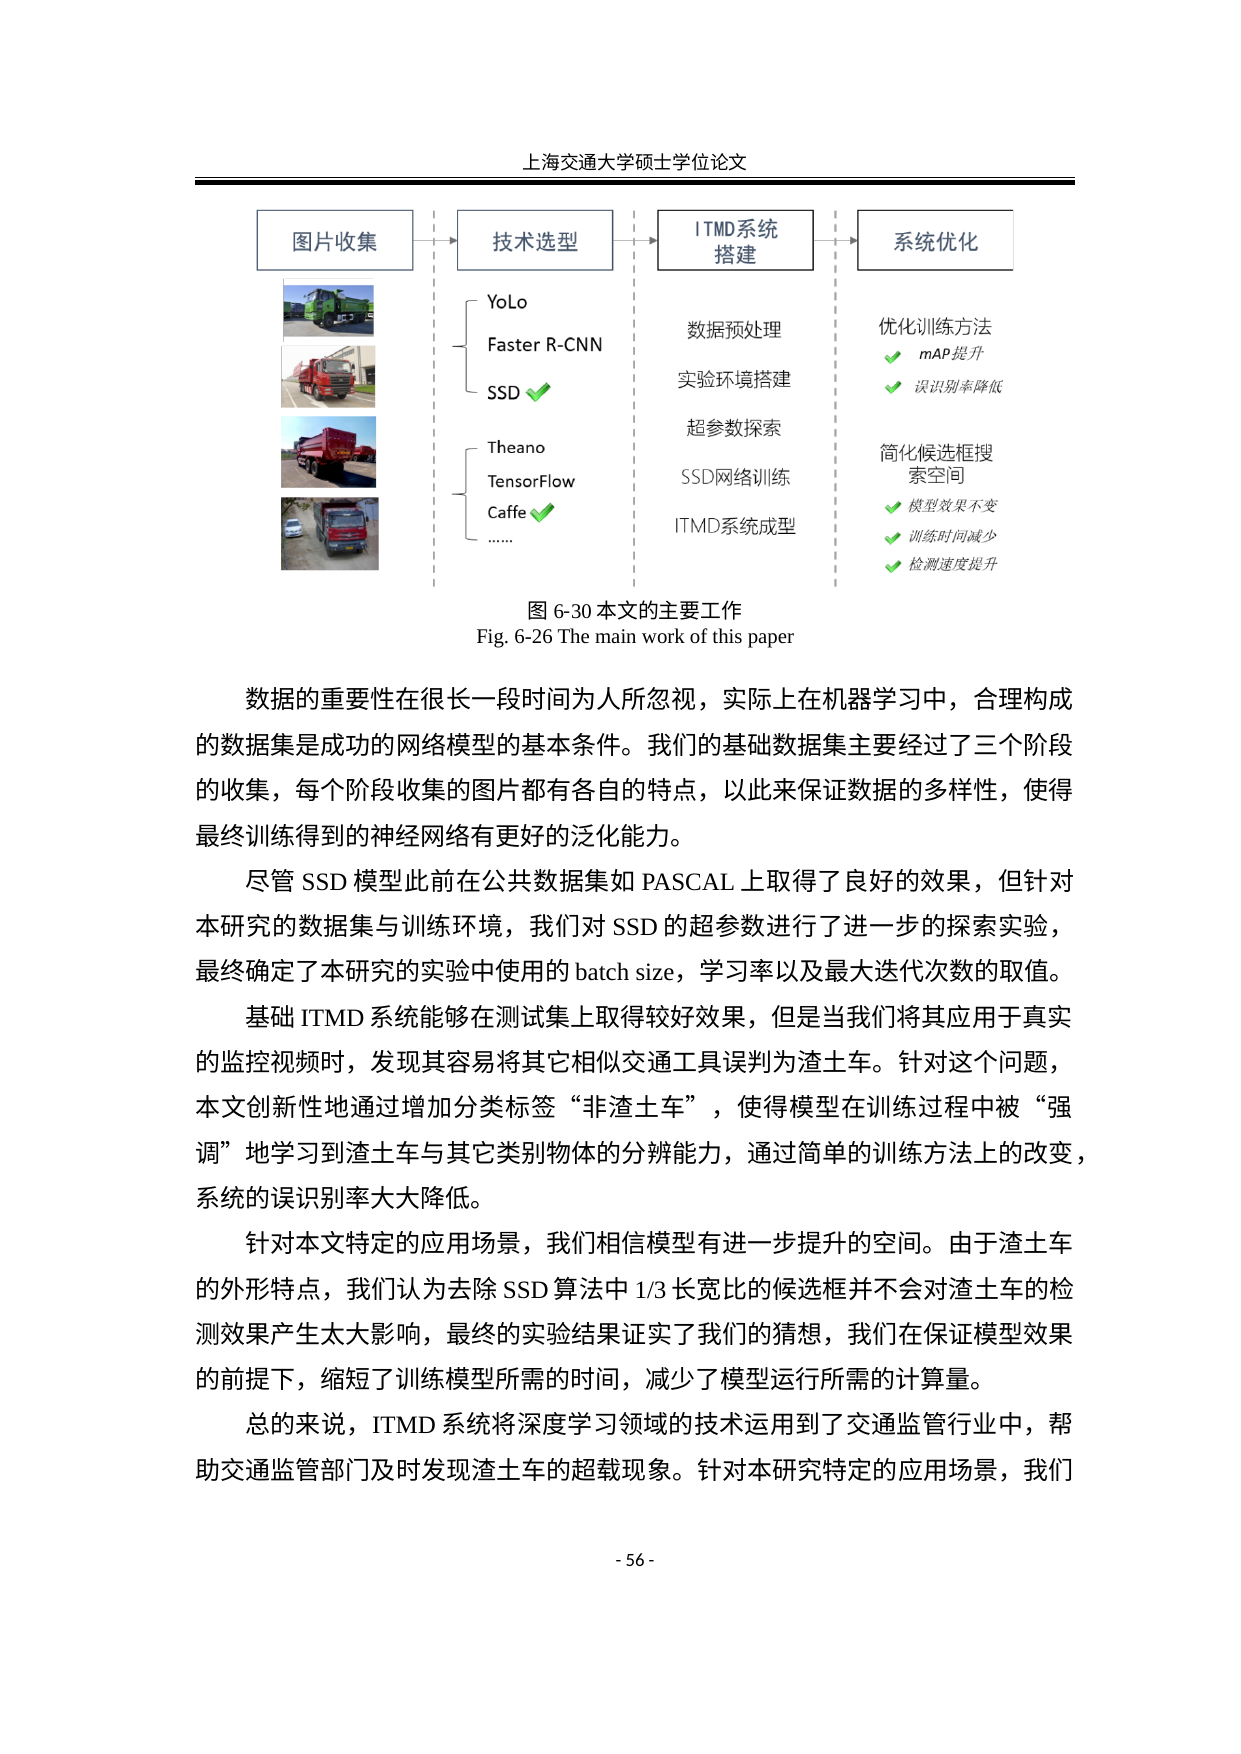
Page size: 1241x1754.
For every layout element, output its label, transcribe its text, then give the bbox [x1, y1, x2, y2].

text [195, 1405, 1075, 1487]
text 基础ITMD系统能够在测试集上取得较好效果，但是当我们将其应用于真实的监控视频时，发现其容易将其它相似交通工具误判为渣土车。针对这个问题，本文创新性地通过增加分类标签“非渣土车”，使得模型在训练过程中被“强调”地学习到渣土车与其它类别物体的分辨能力，通过简单的训练方法上的改变，系统的误识别率大大降低。 [195, 997, 1075, 1215]
picture [256, 206, 1014, 588]
text 针对本文特定的应用场景，我们相信模型有进一步提升的空间。由于渣土车的外形特点，我们认为去除SSD算法中1/3长宽比的候选框并不会对渣土车的检测效果产生太大影响，最终的实验结果证实了我们的猜想，我们在保证模型效果的前提下，缩短了训练模型所需的时间，减少了模型运行所需的计算量。 [195, 1224, 1075, 1396]
text 数据的重要性在很长一段时间为人所忽视，实际上在机器学习中，合理构成的数据集是成功的网络模型的基本条件。我们的基础数据集主要经过了三个阶段的收集，每个阶段收集的图片都有各自的特点，以此来保证数据的多样性，使得最终训练得到的神经网络有更好的泛化能力。 [195, 680, 1075, 852]
text 尽管SSD模型此前在公共数据集如PASCAL上取得了良好的效果，但针对本研究的数据集与训练环境，我们对SSD的超参数进行了进一步的探索实验，最终确定了本研究的实验中使用的batch size，学习率以及最大迭代次数的取值。 [195, 861, 1075, 988]
